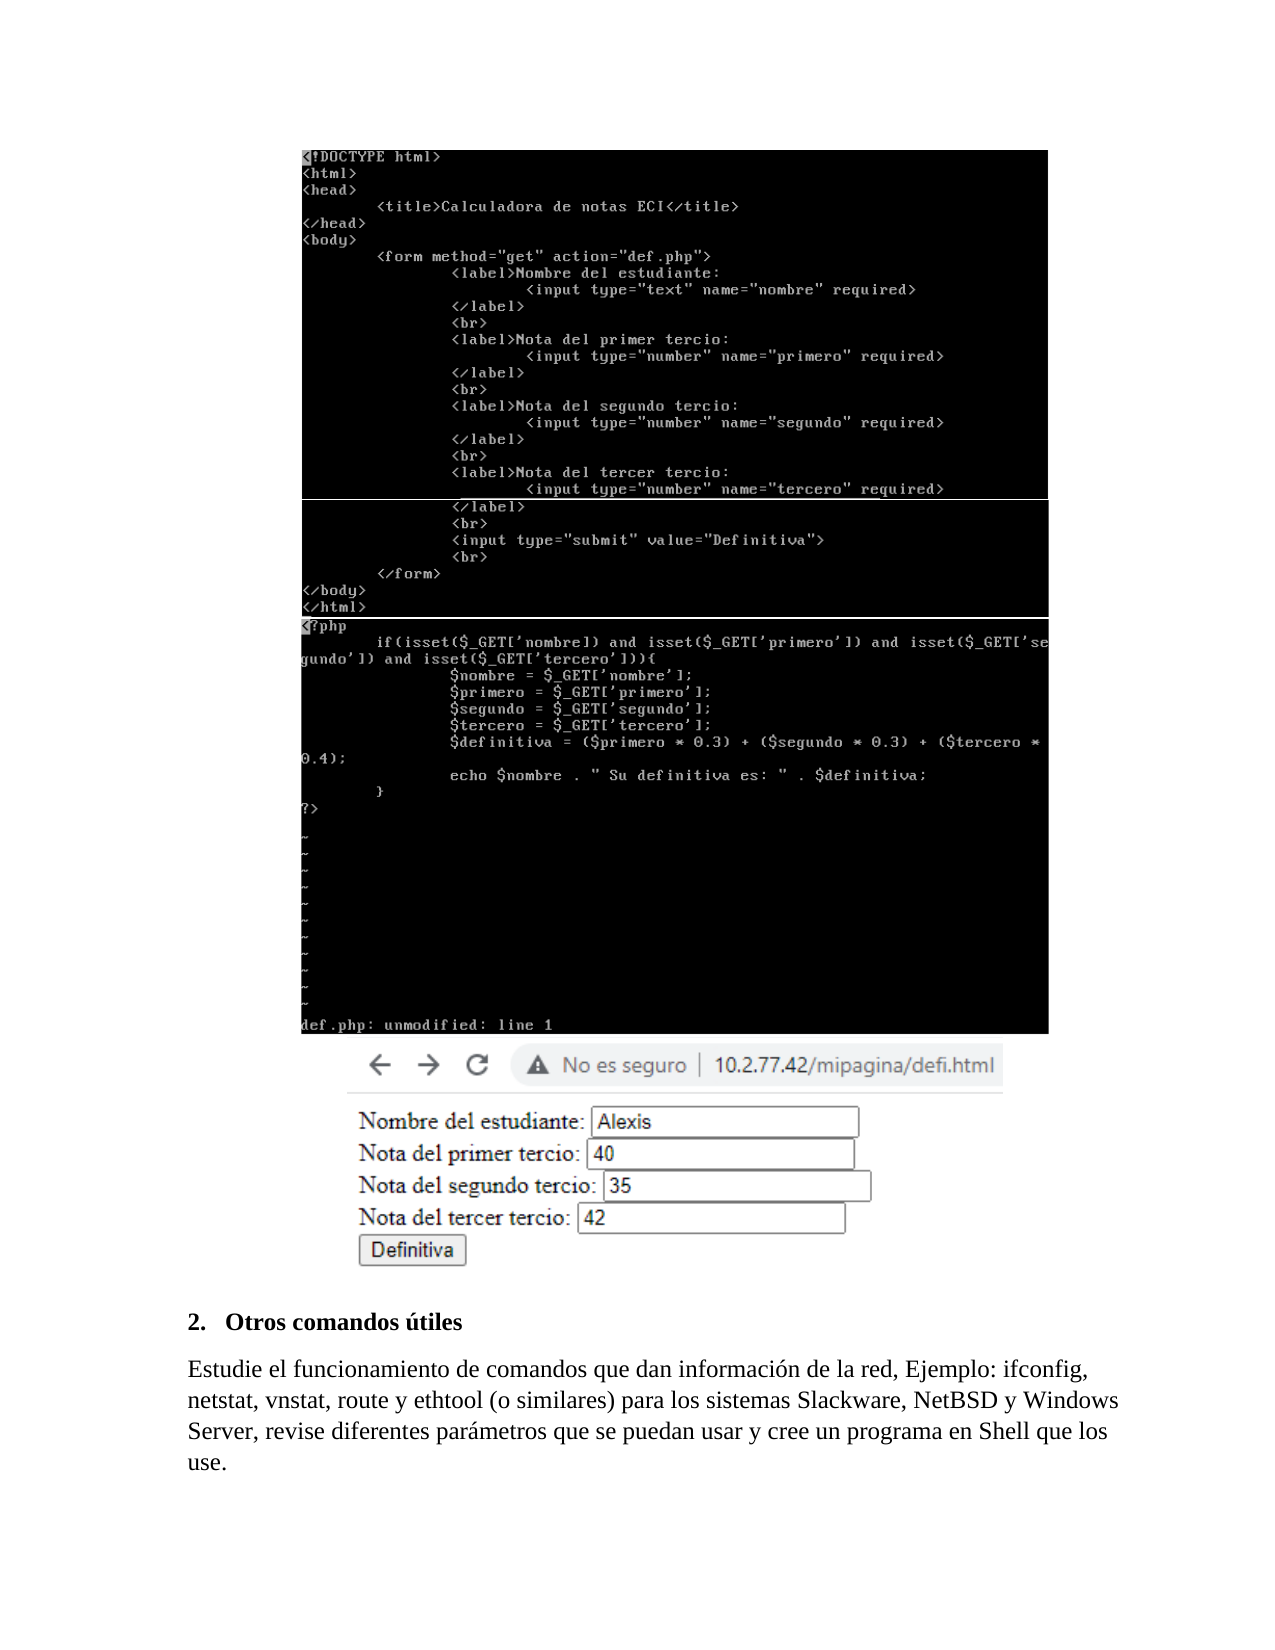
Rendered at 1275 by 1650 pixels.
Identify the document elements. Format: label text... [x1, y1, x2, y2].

picture [301, 500, 1049, 617]
picture [301, 619, 1049, 1035]
picture [347, 1037, 1003, 1274]
picture [301, 150, 1049, 499]
list Otros comandos útiles [187, 1307, 1125, 1335]
text Estudie el funcionamiento de comandos que dan información de la red, Ejemplo: ifconfig, netstat, vnstat, route y ethtool (o similares) para los sistemas Slackware, NetBSD y Windows Server, revise diferentes parámetros que se puedan usar y cree un programa en Shell que los use. [187, 1354, 1125, 1476]
